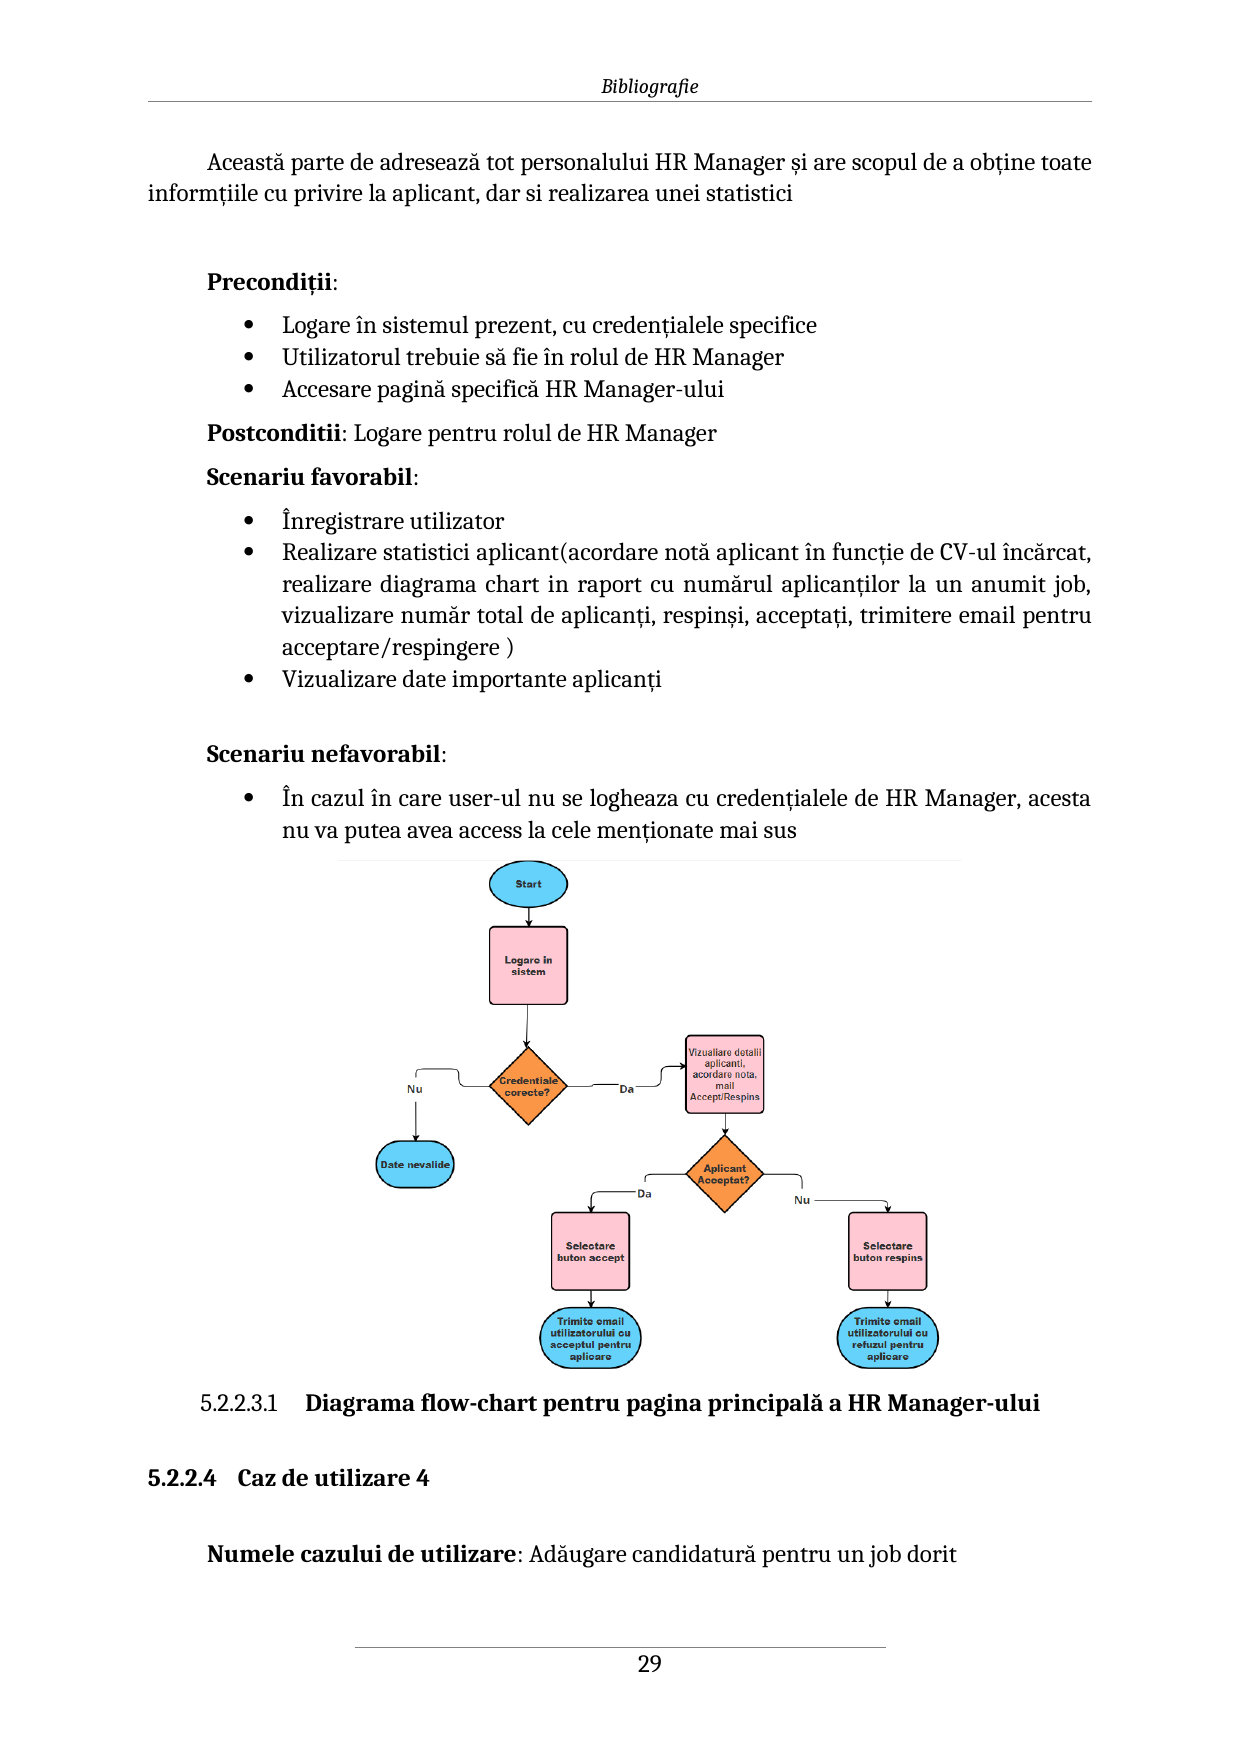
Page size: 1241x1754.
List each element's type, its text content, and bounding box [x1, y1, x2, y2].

list Accesare pagină specifică HR Manager-ului [244, 374, 1092, 403]
list Utilizatorul trebuie să fie în rolul de HR Manager [244, 343, 1092, 372]
list Vizualizare date importante aplicanți [244, 664, 1092, 693]
text Această parte de adresează tot personalului HR Manager și are scopul de a obține toate informțiile cu privire la aplicant, dar si realizarea unei statistici [148, 148, 1092, 208]
subtitle Diagrama flow-chart pentru pagina principală a HR Manager-ului [148, 1389, 1092, 1417]
list Înregistrare utilizator [244, 507, 1092, 536]
text Scenariu nefavorabil: [148, 740, 1092, 769]
list În cazul în care user-ul nu se logheaza cu credențialele de HR Manager, acesta nu va putea avea access la cele menționate mai sus [244, 784, 1092, 844]
picture [338, 860, 961, 1374]
text Postconditii: Logare pentru rolul de HR Manager [148, 419, 1092, 447]
text Precondiții: [148, 267, 1092, 296]
subtitle Caz de utilizare 4 [148, 1464, 1092, 1493]
text Numele cazului de utilizare: Adăugare candidatură pentru un job dorit [148, 1540, 1092, 1569]
list Realizare statistici aplicant(acordare notă aplicant în funcție de CV-ul încărcat, realizare diagrama chart in raport cu numărul aplicanților la un anumit job, vizualizare număr total de aplicanți, respinși, acceptați, trimitere email pentru acceptare/respingere ) [244, 538, 1092, 662]
list Logare în sistemul prezent, cu credențialele specifice [244, 311, 1092, 340]
text Scenariu favorabil: [148, 463, 1092, 491]
